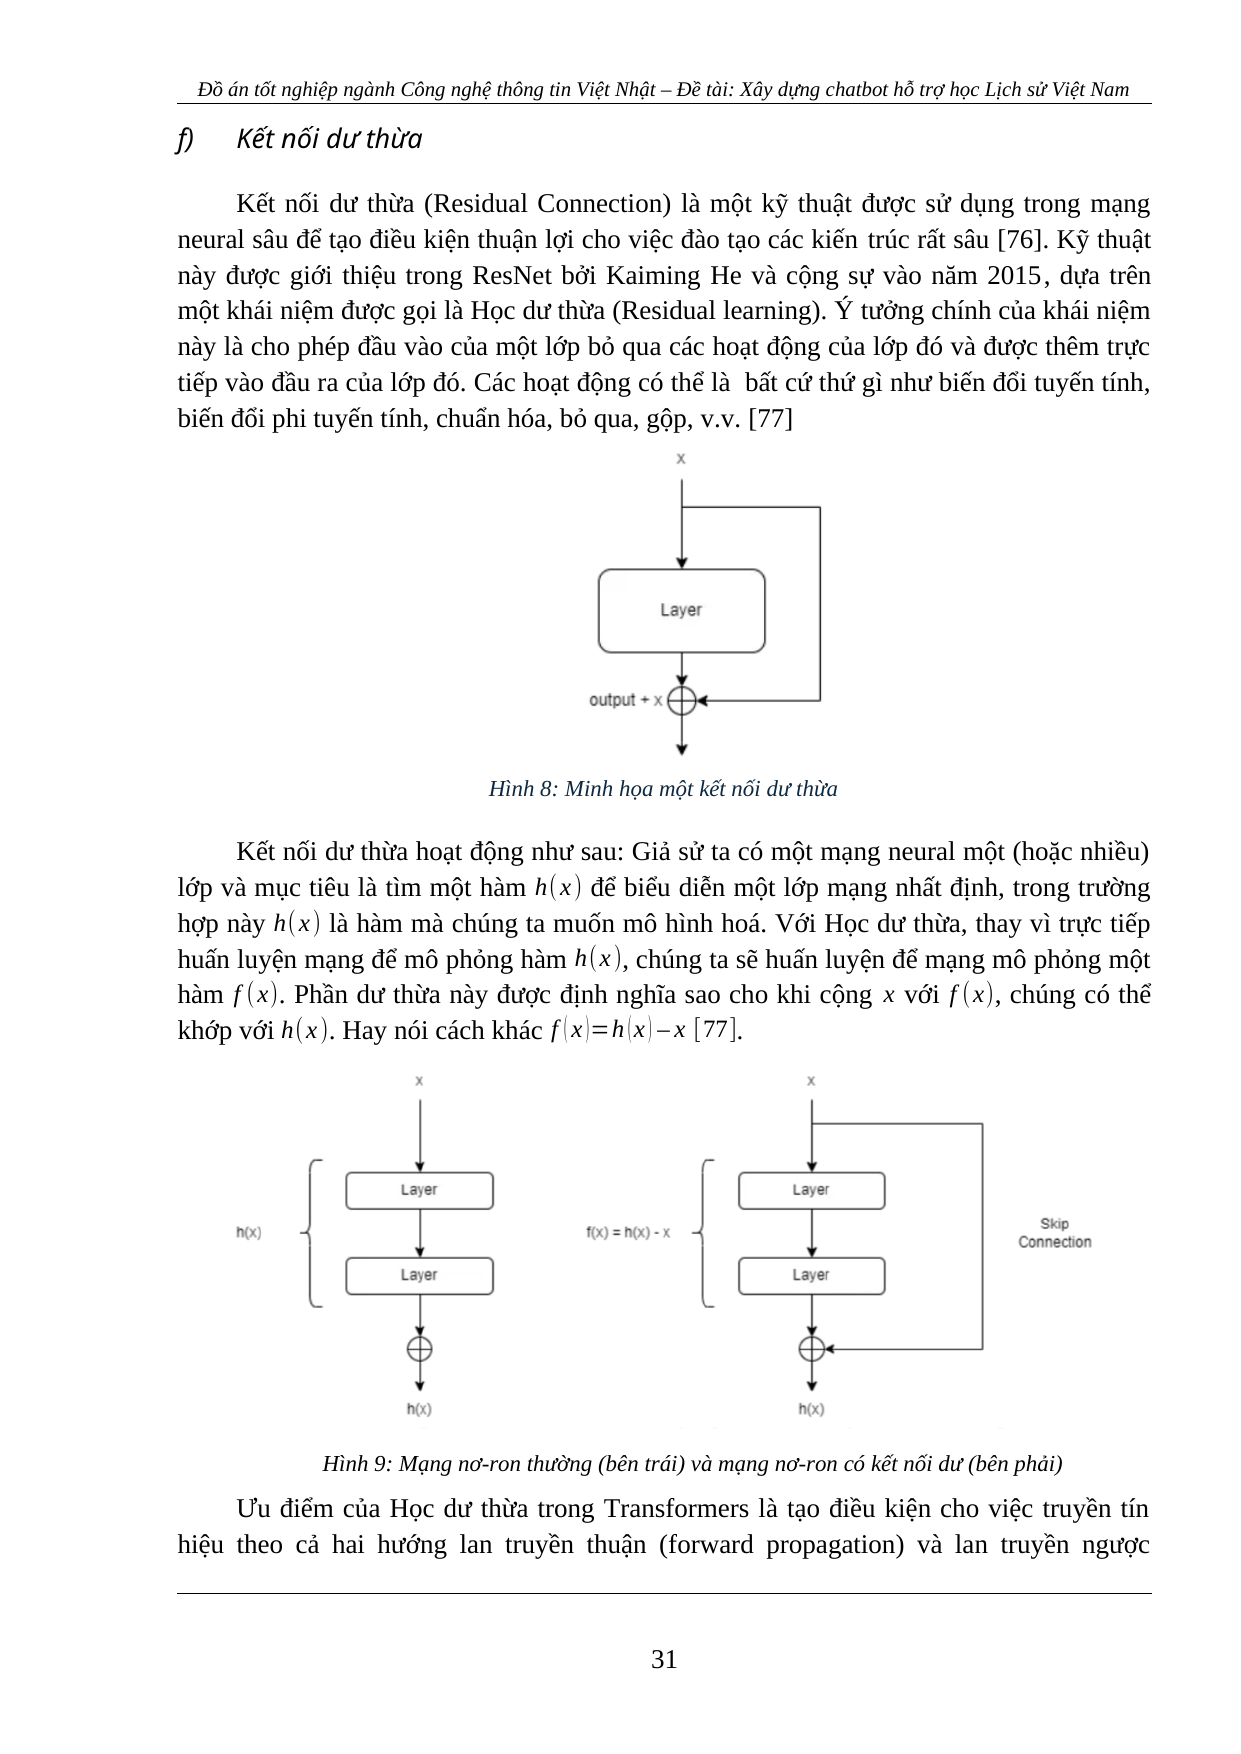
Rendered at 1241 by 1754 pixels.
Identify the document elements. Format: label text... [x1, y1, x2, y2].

text Hình 9: Mạng nơ-ron thường (bên trái) và mạng nơ-ron có kết nối dư (bên phải) [177, 1449, 1152, 1476]
text Kết nối dư thừa hoạt động như sau: Giả sử ta có một mạng neural một (hoặc nhiều) lớp và mục tiêu là tìm một hàm để biểu diễn một lớp mạng nhất định, trong trường hợp này là hàm mà chúng ta muốn mô hình hoá. Với Học dư thừa, thay vì trực tiếp huấn luyện mạng để mô phỏng hàm , chúng ta sẽ huấn luyện để mạng mô phỏng một hàm . Phần dư thừa này được định nghĩa sao cho khi cộng với , chúng có thể khớp với . Hay nói cách khác . [177, 836, 1152, 1045]
picture [220, 1062, 1109, 1433]
text Hình 8: Minh họa một kết nối dư thừa [177, 775, 1152, 802]
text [177, 1492, 1152, 1559]
text Kết nối dư thừa (Residual Connection) là một kỹ thuật được sử dụng trong mạng neural sâu để tạo điều kiện thuận lợi cho việc đào tạo các kiến ​​trúc rất sâu . Kỹ thuật này được giới thiệu trong ResNet bởi Kaiming He và cộng sự vào năm 2015, dựa trên một khái niệm được gọi là Học dư thừa (Residual learning). Ý tưởng chính của khái niệm này là cho phép đầu vào của một lớp bỏ qua các hoạt động của lớp đó và được thêm trực tiếp vào đầu ra của lớp đó. Các hoạt động có thể là bất cứ thứ gì như biến đổi tuyến tính, biến đổi phi tuyến tính, chuẩn hóa, bỏ qua, gộp, v.v. [177, 187, 1152, 433]
picture [544, 450, 844, 759]
subtitle Kết nối dư thừa [177, 119, 1152, 156]
